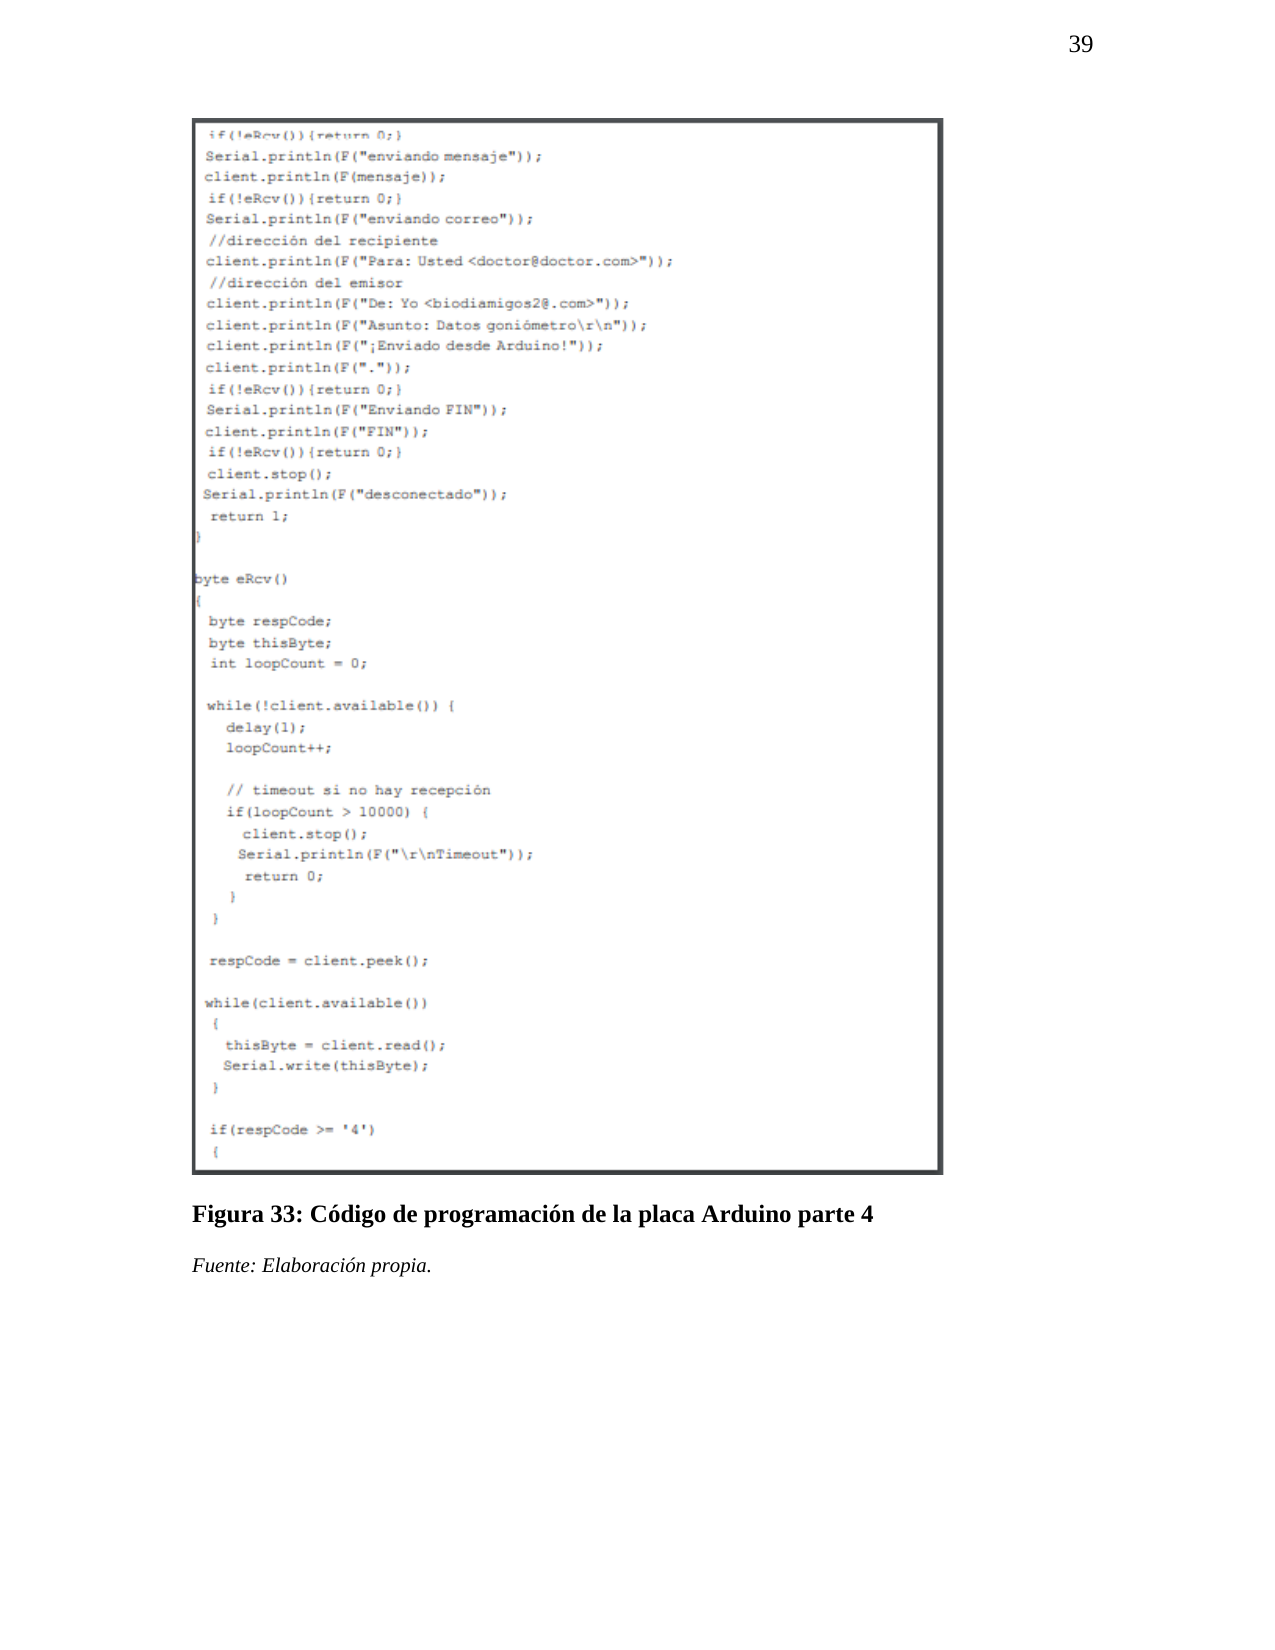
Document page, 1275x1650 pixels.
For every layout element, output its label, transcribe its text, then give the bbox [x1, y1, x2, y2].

picture [191, 118, 944, 1175]
text Figura 33: Código de programación de la placa Arduino parte 4 [192, 1199, 1093, 1228]
text Fuente: Elaboración propia. [192, 1253, 1093, 1277]
